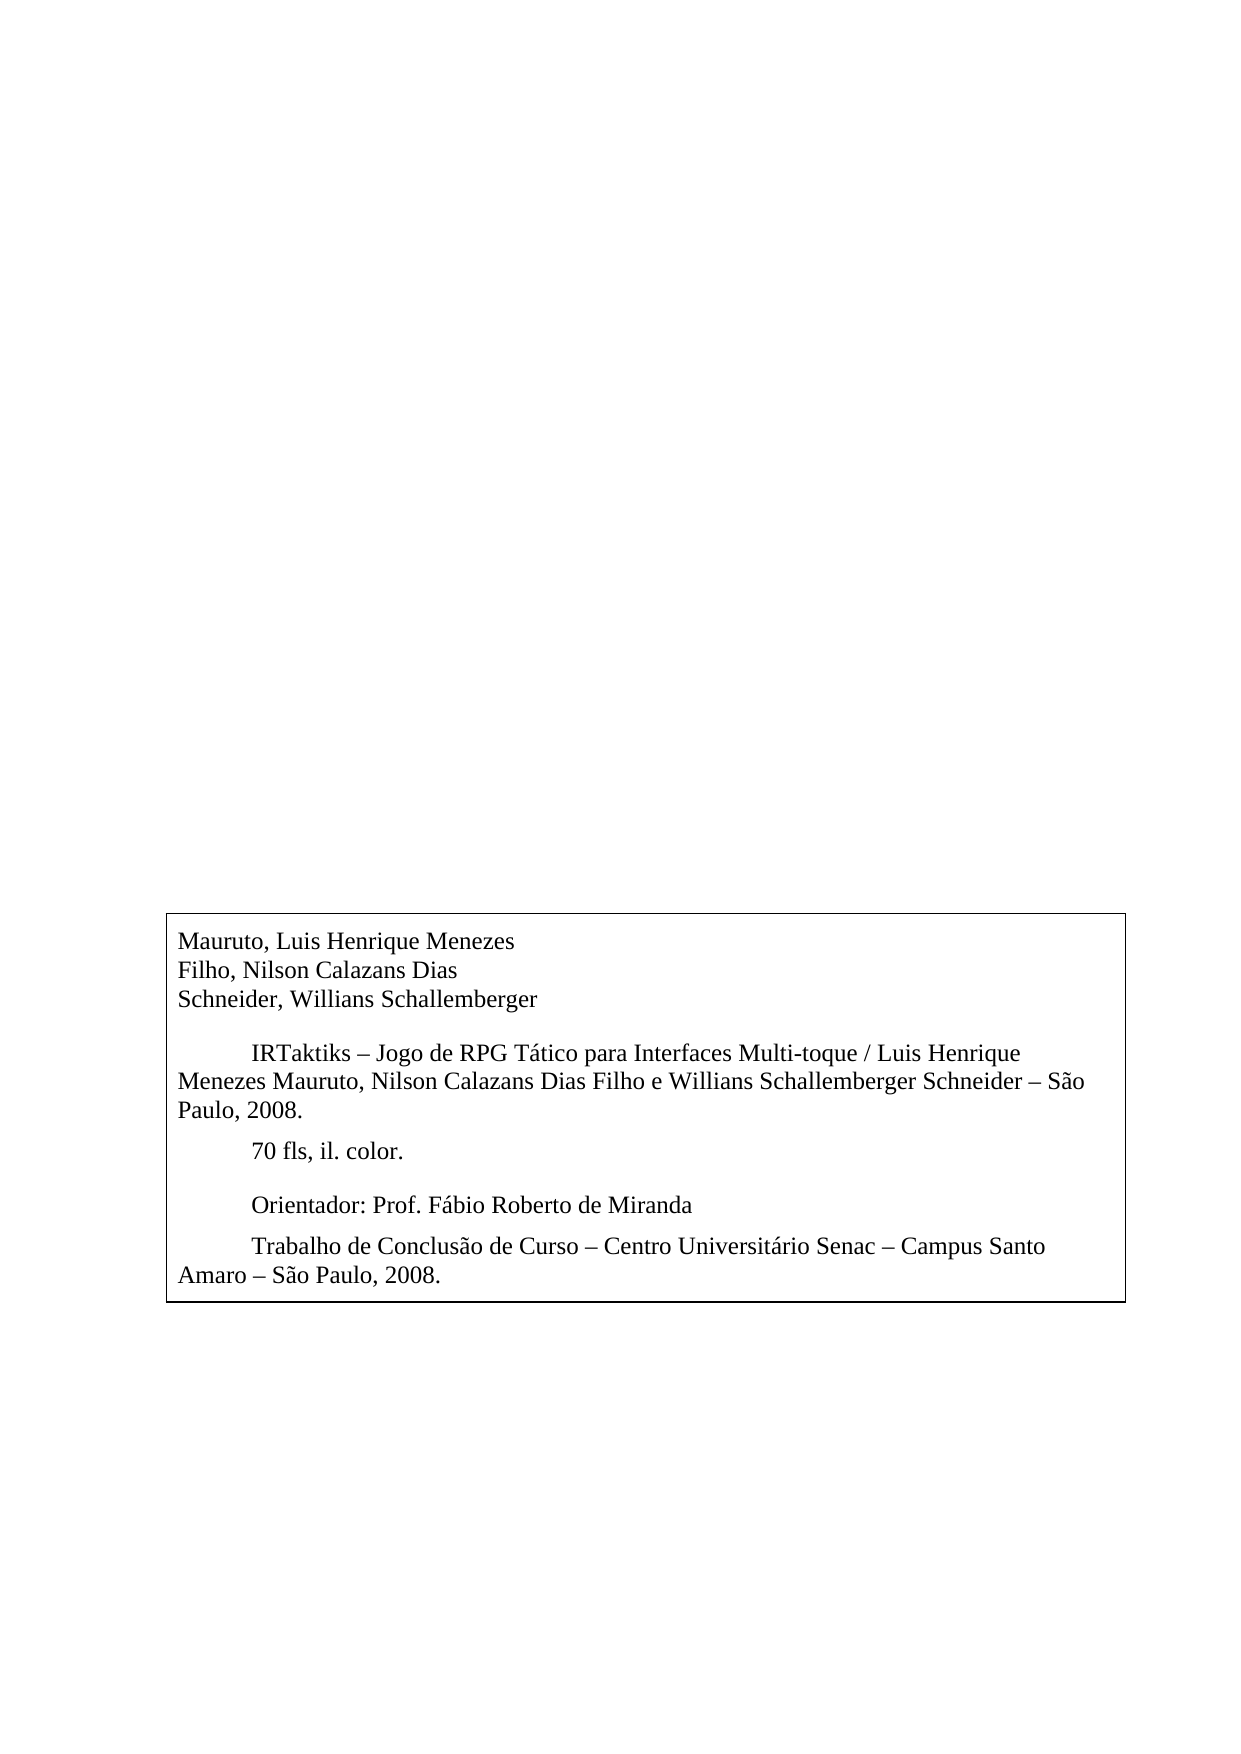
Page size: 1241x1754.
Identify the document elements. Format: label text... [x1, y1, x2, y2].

table_header Mauruto, Luis Henrique Menezes Filho, Nilson Calazans Dias Schneider, Willians Schallemberger IRTaktiks – Jogo de RPG Tático para Interfaces Multi-toque / Luis Henrique Menezes Mauruto, Nilson Calazans Dias Filho e Willians Schallemberger Schneider – São Paulo, 2008. fls, il. color. Orientador: Prof. Fábio Roberto de Miranda Trabalho de Conclusão de Curso – Centro Universitário Senac – Campus Santo Amaro – São Paulo, 2008. [167, 914, 1125, 1301]
